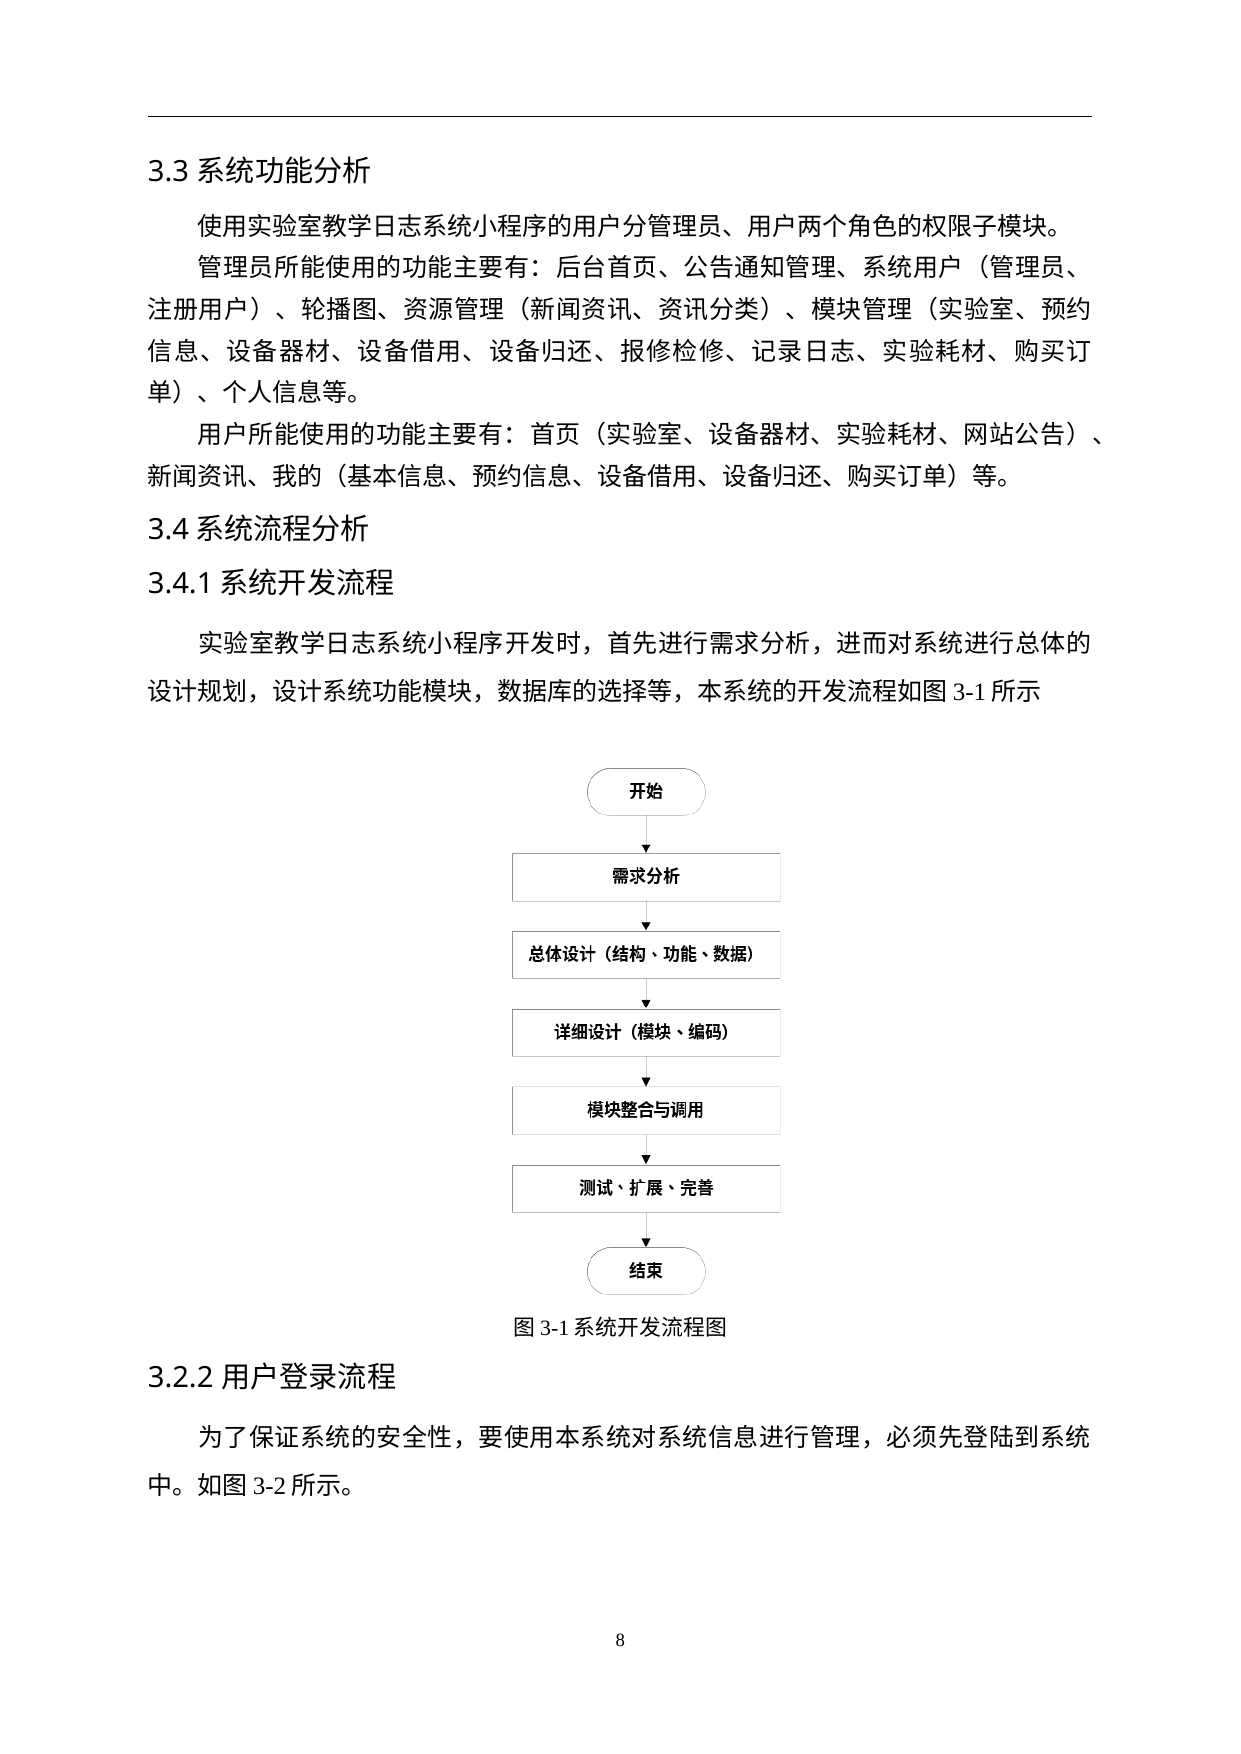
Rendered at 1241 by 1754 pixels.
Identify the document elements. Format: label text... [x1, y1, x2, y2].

text 管理员所能使用的功能主要有：后台首页、公告通知管理、系统用户（管理员、注册用户）、轮播图、资源管理（新闻资讯、资讯分类）、模块管理（实验室、预约信息、设备器材、设备借用、设备归还、报修检修、记录日志、实验耗材、购买订单）、个人信息等。 [148, 243, 1092, 410]
subtitle 3.3 系统功能分析 [148, 148, 1092, 189]
subtitle 3.4系统流程分析 [148, 506, 1092, 548]
text 用户所能使用的功能主要有：首页（实验室、设备器材、实验耗材、网站公告）、新闻资讯、我的（基本信息、预约信息、设备借用、设备归还、购买订单）等。 [148, 410, 1092, 493]
subtitle 3.4.1系统开发流程 [148, 560, 1092, 602]
text 使用实验室教学日志系统小程序的用户分管理员、用户两个角色的权限子模块。 [148, 202, 1092, 243]
text 图3-1系统开发流程图 [148, 1310, 1092, 1342]
text 实验室教学日志系统小程序开发时，首先进行需求分析，进而对系统进行总体的设计规划，设计系统功能模块，数据库的选择等，本系统的开发流程如图3-1所示 [148, 614, 1092, 710]
text 为了保证系统的安全性，要使用本系统对系统信息进行管理，必须先登陆到系统中。如图3-2所示。 [148, 1408, 1092, 1504]
subtitle 3.2.2 用户登录流程 [148, 1354, 1092, 1396]
